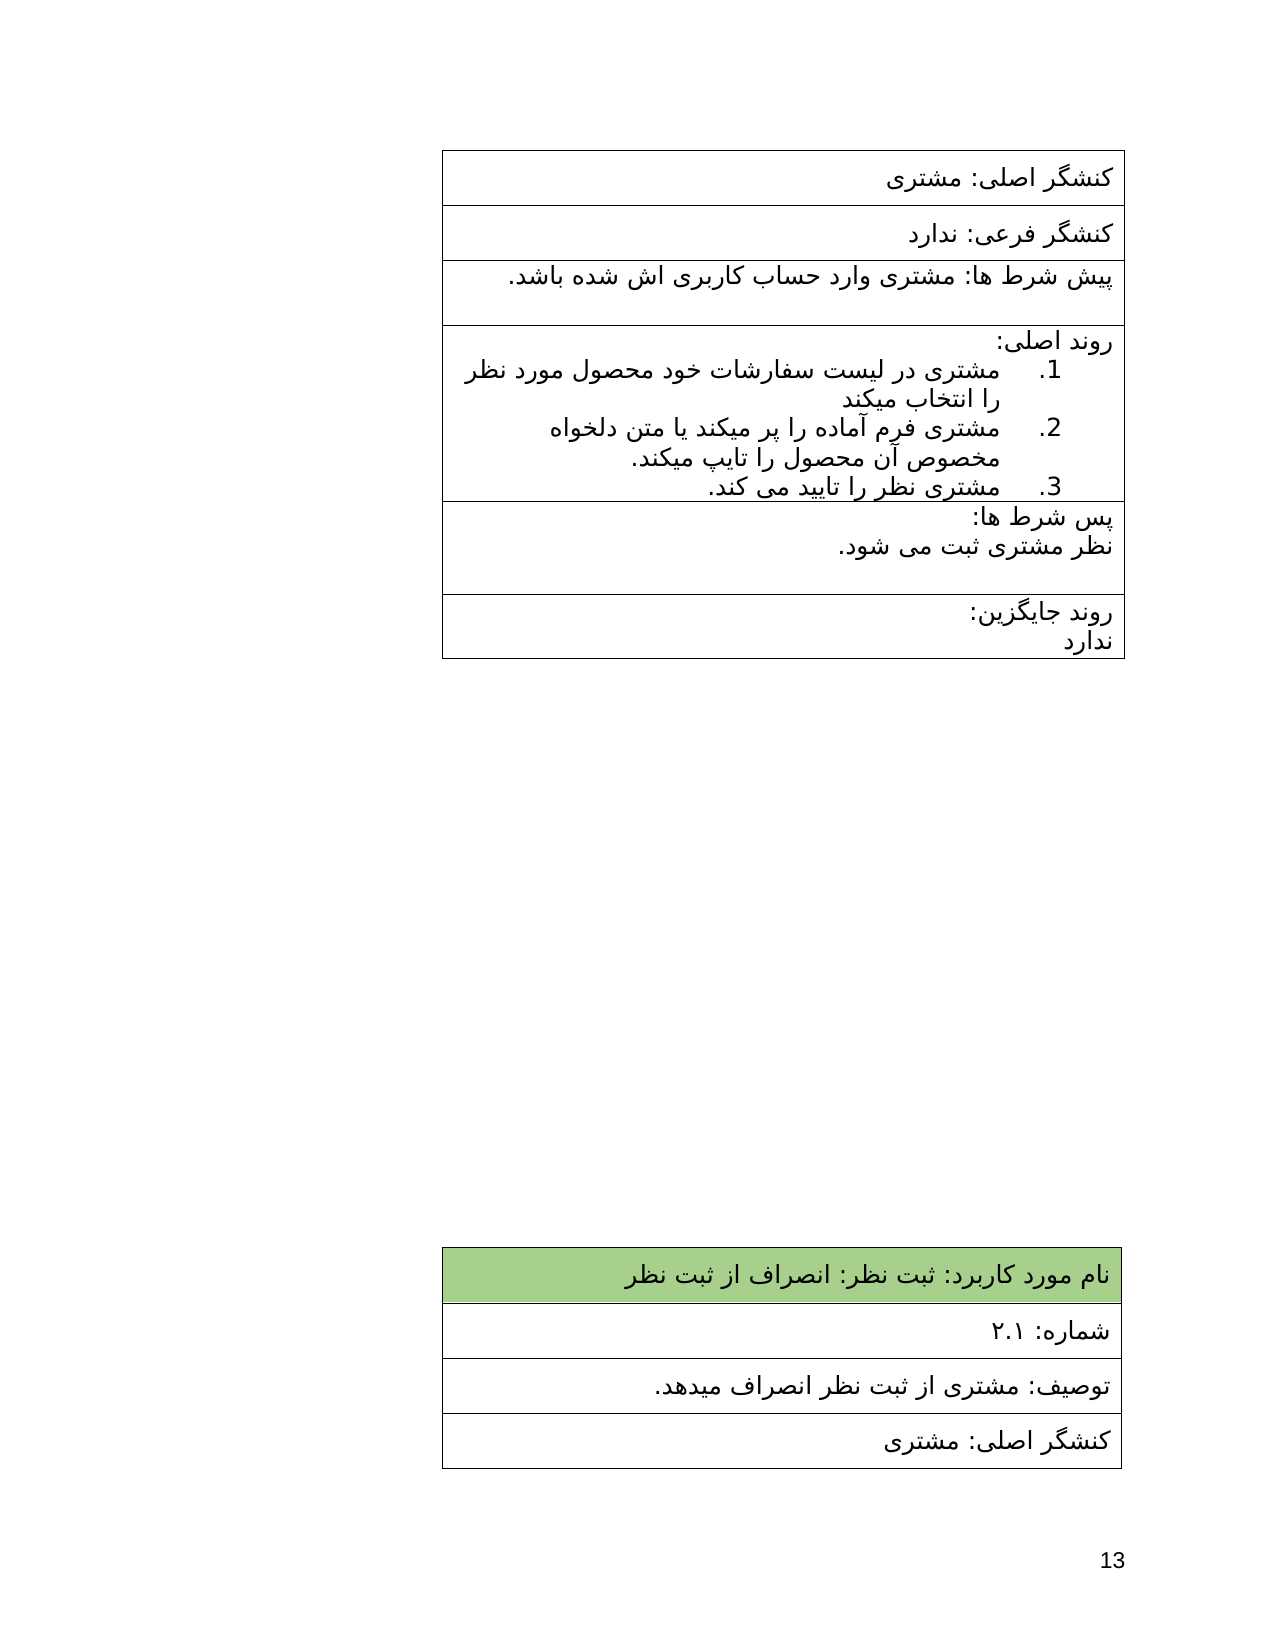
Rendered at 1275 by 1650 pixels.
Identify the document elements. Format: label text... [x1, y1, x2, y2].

table_cell توصیف: مشتری از ثبت نظر انصراف میدهد. [443, 1359, 1121, 1413]
table_cell شماره: ۲.۱ [443, 1304, 1121, 1358]
table_cell پس شرط ها: نظر مشتری ثبت می شود. [443, 502, 1124, 594]
table_header نام مورد کاربرد: ثبت نظر: انصراف از ثبت نظر [443, 1248, 1121, 1302]
table_cell کنشگر فرعی: ندارد [443, 206, 1124, 260]
table_cell روند اصلی: مشتری در لیست سفارشات خود محصول مورد نظر را انتخاب میکند مشتری فرم آماده را پر میکند یا متن دلخواه مخصوص آن محصول را تایپ میکند. مشتری نظر را تایید می کند. [443, 326, 1124, 501]
table_cell کنشگر اصلی: مشتری [443, 151, 1124, 205]
table_cell کنشگر اصلی: مشتری [443, 1414, 1121, 1468]
table_cell پیش شرط ها: مشتری وارد حساب کاربری اش شده باشد. [443, 261, 1124, 325]
table_cell روند جایگزین: ندارد [443, 595, 1124, 658]
